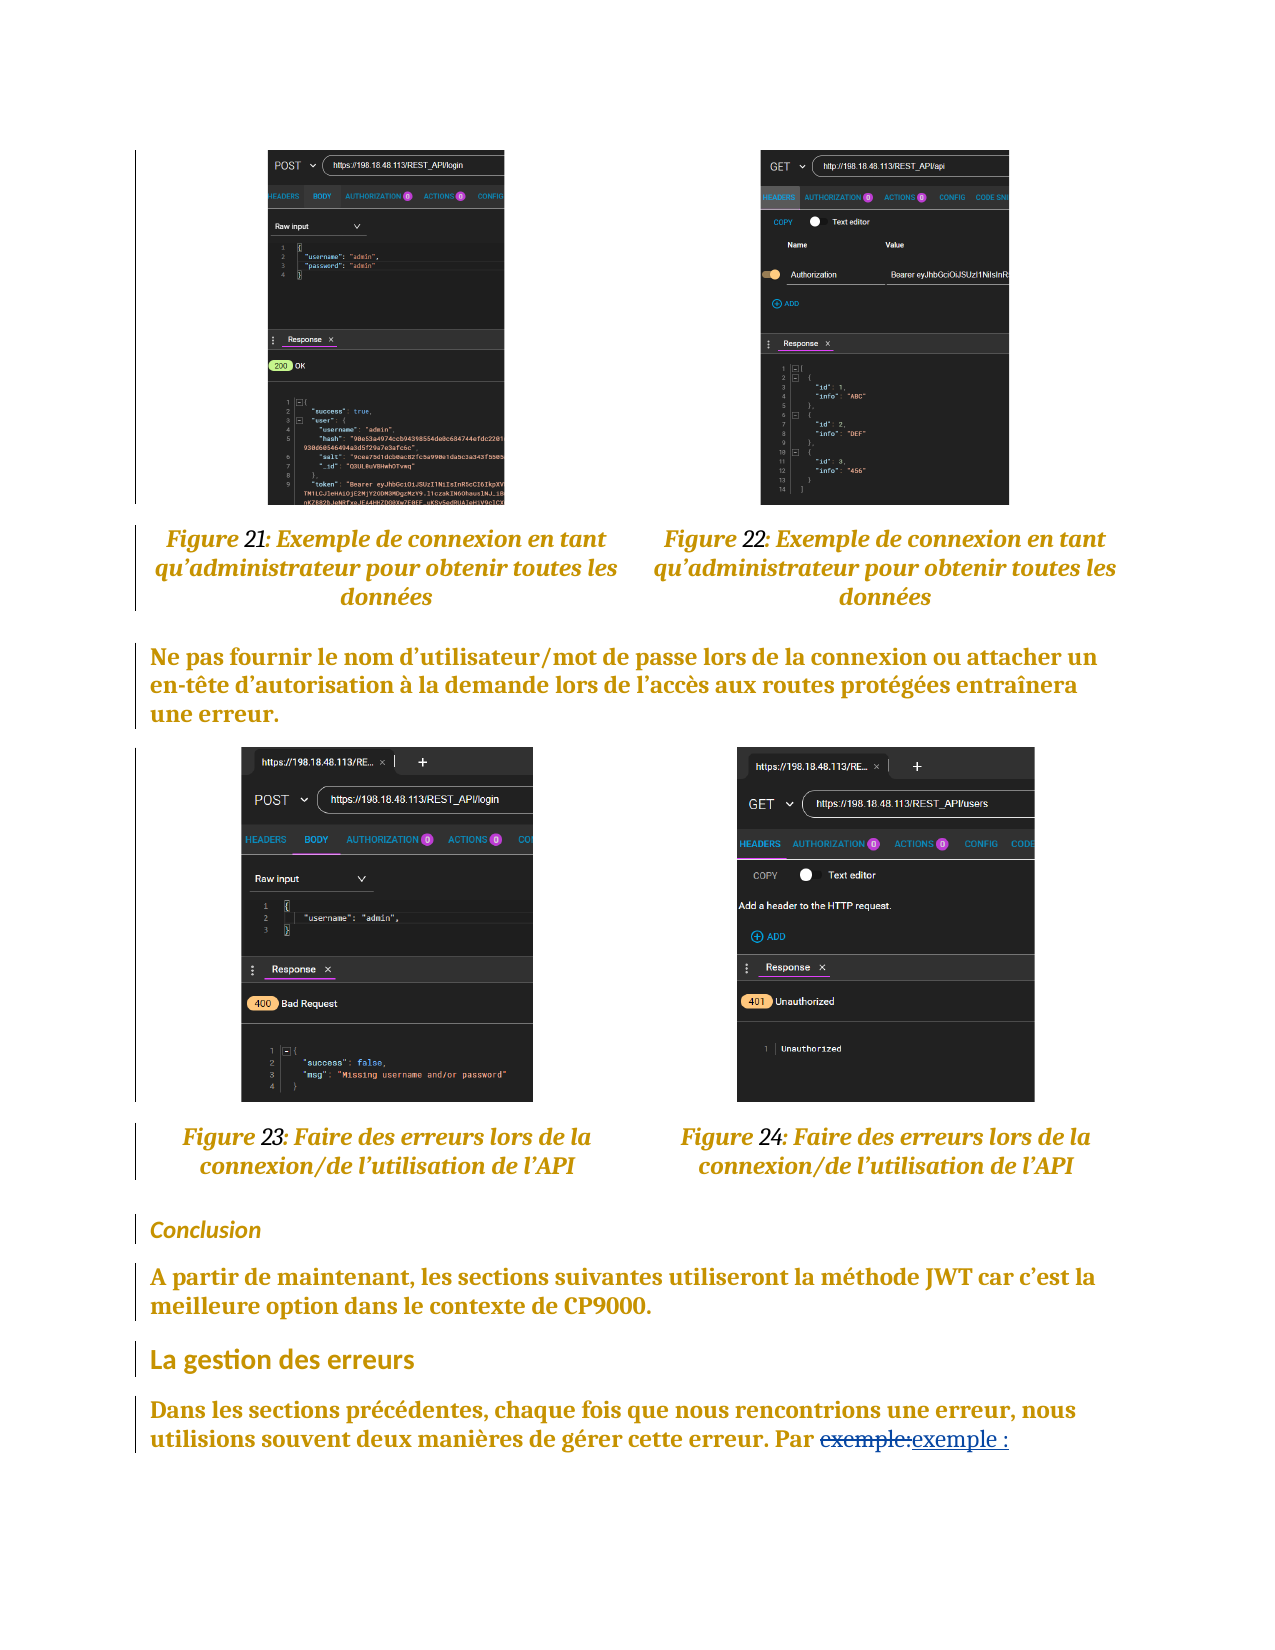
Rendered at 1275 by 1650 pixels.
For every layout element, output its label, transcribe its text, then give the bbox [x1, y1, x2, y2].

table_header Figure 21: Exemple de connexion en tant qu’administrateur pour obtenir toutes les données [139, 150, 633, 624]
text Dans les sections précédentes, chaque fois que nous rencontrions une erreur, nous utilisions souvent deux manières de gérer cette erreur. Par [150, 1396, 1125, 1453]
table_header Figure 24: Faire des erreurs lors de la connexion/de l’utilisation de l’API [636, 748, 1136, 1193]
picture [737, 747, 1035, 1102]
text Ne pas fournir le nom d’utilisateur/mot de passe lors de la connexion ou attacher un en-tête d’autorisation à la demande lors de l’accès aux routes protégées entraînera une erreur. [150, 643, 1125, 729]
picture [267, 150, 505, 505]
text A partir de maintenant, les sections suivantes utiliseront la méthode JWT car c’est la meilleure option dans le contexte de CP9000. [150, 1263, 1125, 1321]
picture [241, 747, 533, 1102]
picture [760, 150, 1010, 505]
subtitle La gestion des erreurs [150, 1341, 1125, 1377]
subtitle Conclusion [150, 1214, 1125, 1244]
table_header Figure 22: Exemple de connexion en tant qu’administrateur pour obtenir toutes les données [634, 150, 1136, 624]
table_header Figure 23: Faire des erreurs lors de la connexion/de l’utilisation de l’API [139, 748, 636, 1193]
